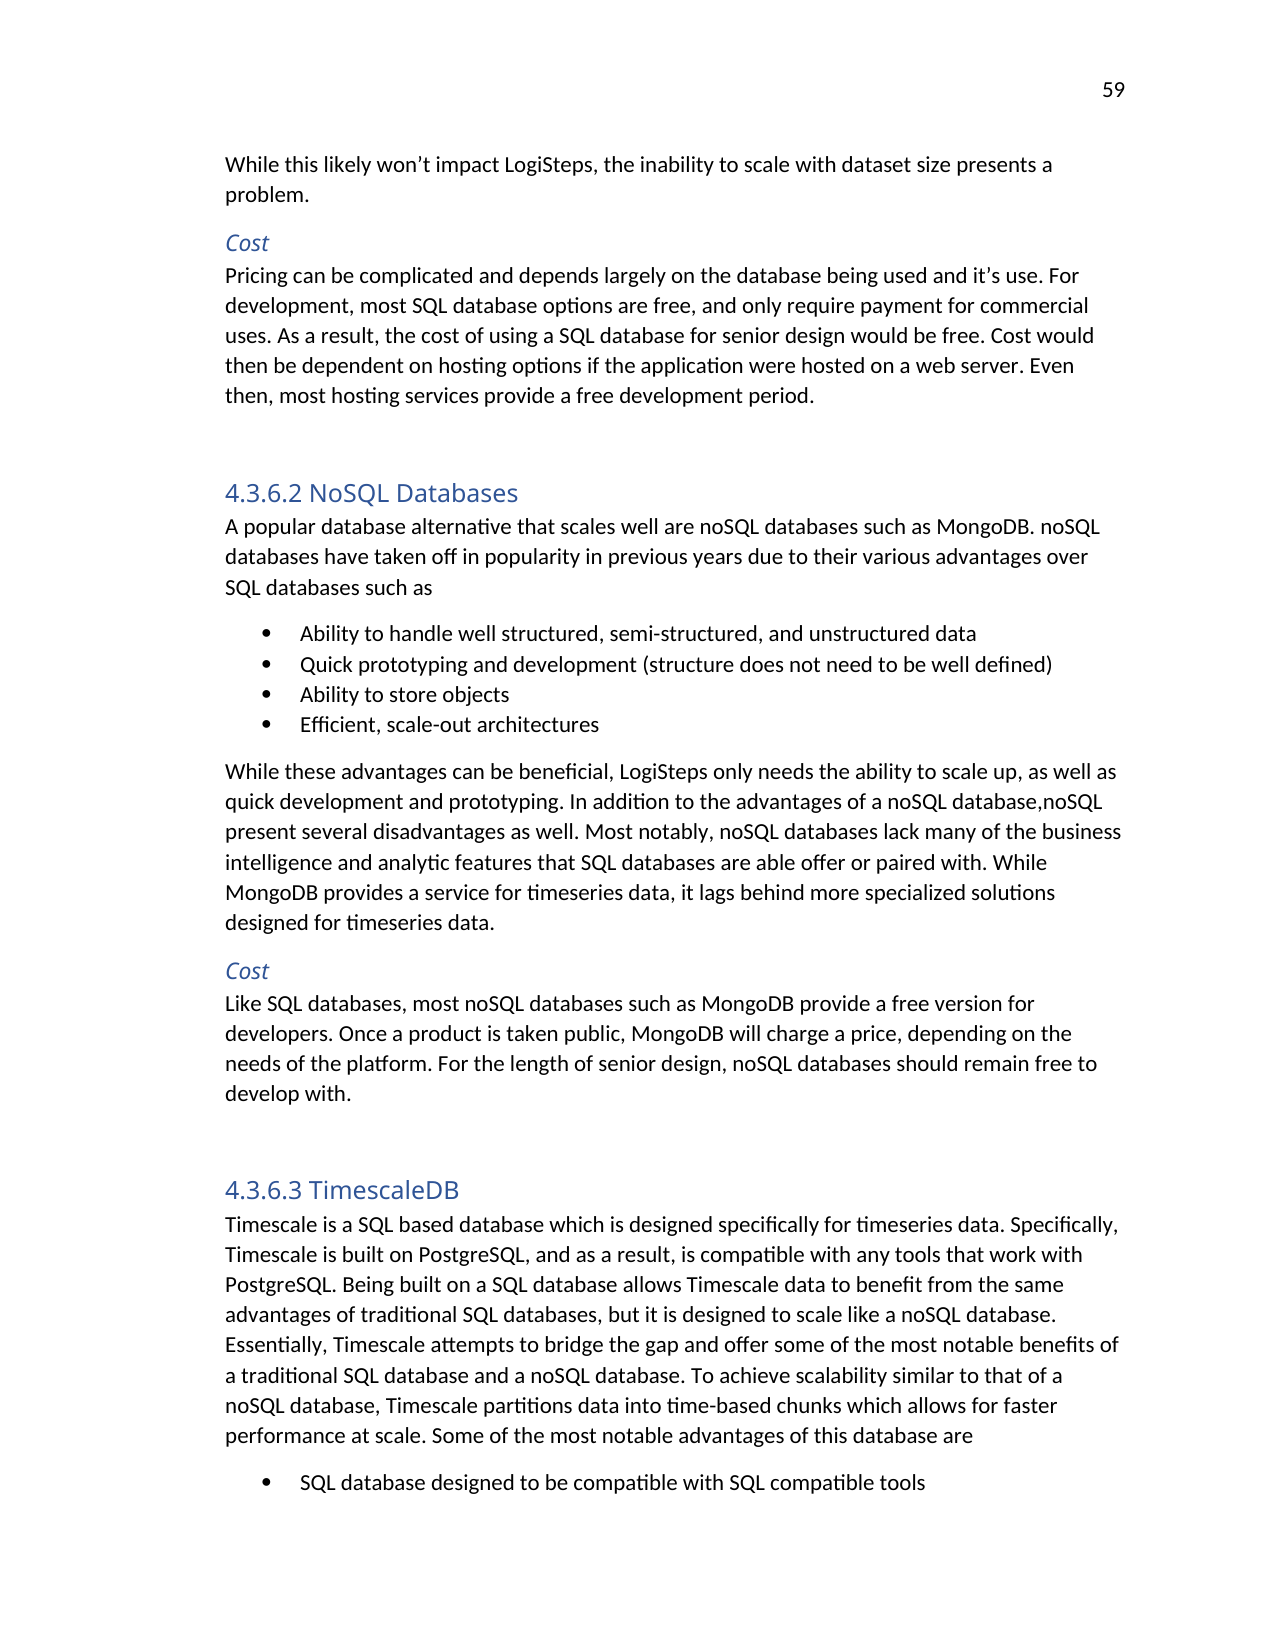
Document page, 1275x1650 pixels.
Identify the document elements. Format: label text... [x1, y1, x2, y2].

list Quick prototyping and development (structure does not need to be well defined) [262, 650, 1125, 678]
list Ability to handle well structured, semi-structured, and unstructured data [262, 619, 1125, 647]
list Ability to store objects [262, 680, 1125, 708]
subtitle Cost [225, 955, 1125, 986]
subtitle 4.3.6.3 TimescaleDB [150, 1173, 1125, 1207]
text While these advantages can be beneficial, LogiSteps only needs the ability to scale up, as well as quick development and prototyping. In addition to the advantages of a noSQL database,noSQL present several disadvantages as well. Most notably, noSQL databases lack many of the business intelligence and analytic features that SQL databases are able offer or paired with. While MongoDB provides a service for timeseries data, it lags behind more specialized solutions designed for timeseries data. [225, 757, 1125, 936]
subtitle Cost [225, 227, 1125, 258]
text A popular database alternative that scales well are noSQL databases such as MongoDB. noSQL databases have taken off in popularity in previous years due to their various advantages over SQL databases such as [225, 512, 1125, 601]
text Timescale is a SQL based database which is designed specifically for timeseries data. Specifically, Timescale is built on PostgreSQL, and as a result, is compatible with any tools that work with PostgreSQL. Being built on a SQL database allows Timescale data to benefit from the same advantages of traditional SQL databases, but it is designed to scale like a noSQL database. Essentially, Timescale attempts to bridge the gap and offer some of the most notable benefits of a traditional SQL database and a noSQL database. To achieve scalability similar to that of a noSQL database, Timescale partitions data into time-based chunks which allows for faster performance at scale. Some of the most notable advantages of this database are [225, 1210, 1125, 1449]
text Like SQL databases, most noSQL databases such as MongoDB provide a free version for developers. Once a product is taken public, MongoDB will charge a price, depending on the needs of the platform. For the length of senior design, noSQL databases should remain free to develop with. [225, 989, 1125, 1107]
list Efficient, scale-out architectures [262, 710, 1125, 738]
subtitle 4.3.6.2 NoSQL Databases [150, 475, 1125, 509]
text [225, 150, 1125, 208]
list SQL database designed to be compatible with SQL compatible tools [262, 1468, 1125, 1496]
text Pricing can be complicated and depends largely on the database being used and it’s use. For development, most SQL database options are free, and only require payment for commercial uses. As a result, the cost of using a SQL database for senior design would be free. Cost would then be dependent on hosting options if the application were hosted on a web server. Even then, most hosting services provide a free development period. [225, 261, 1125, 410]
